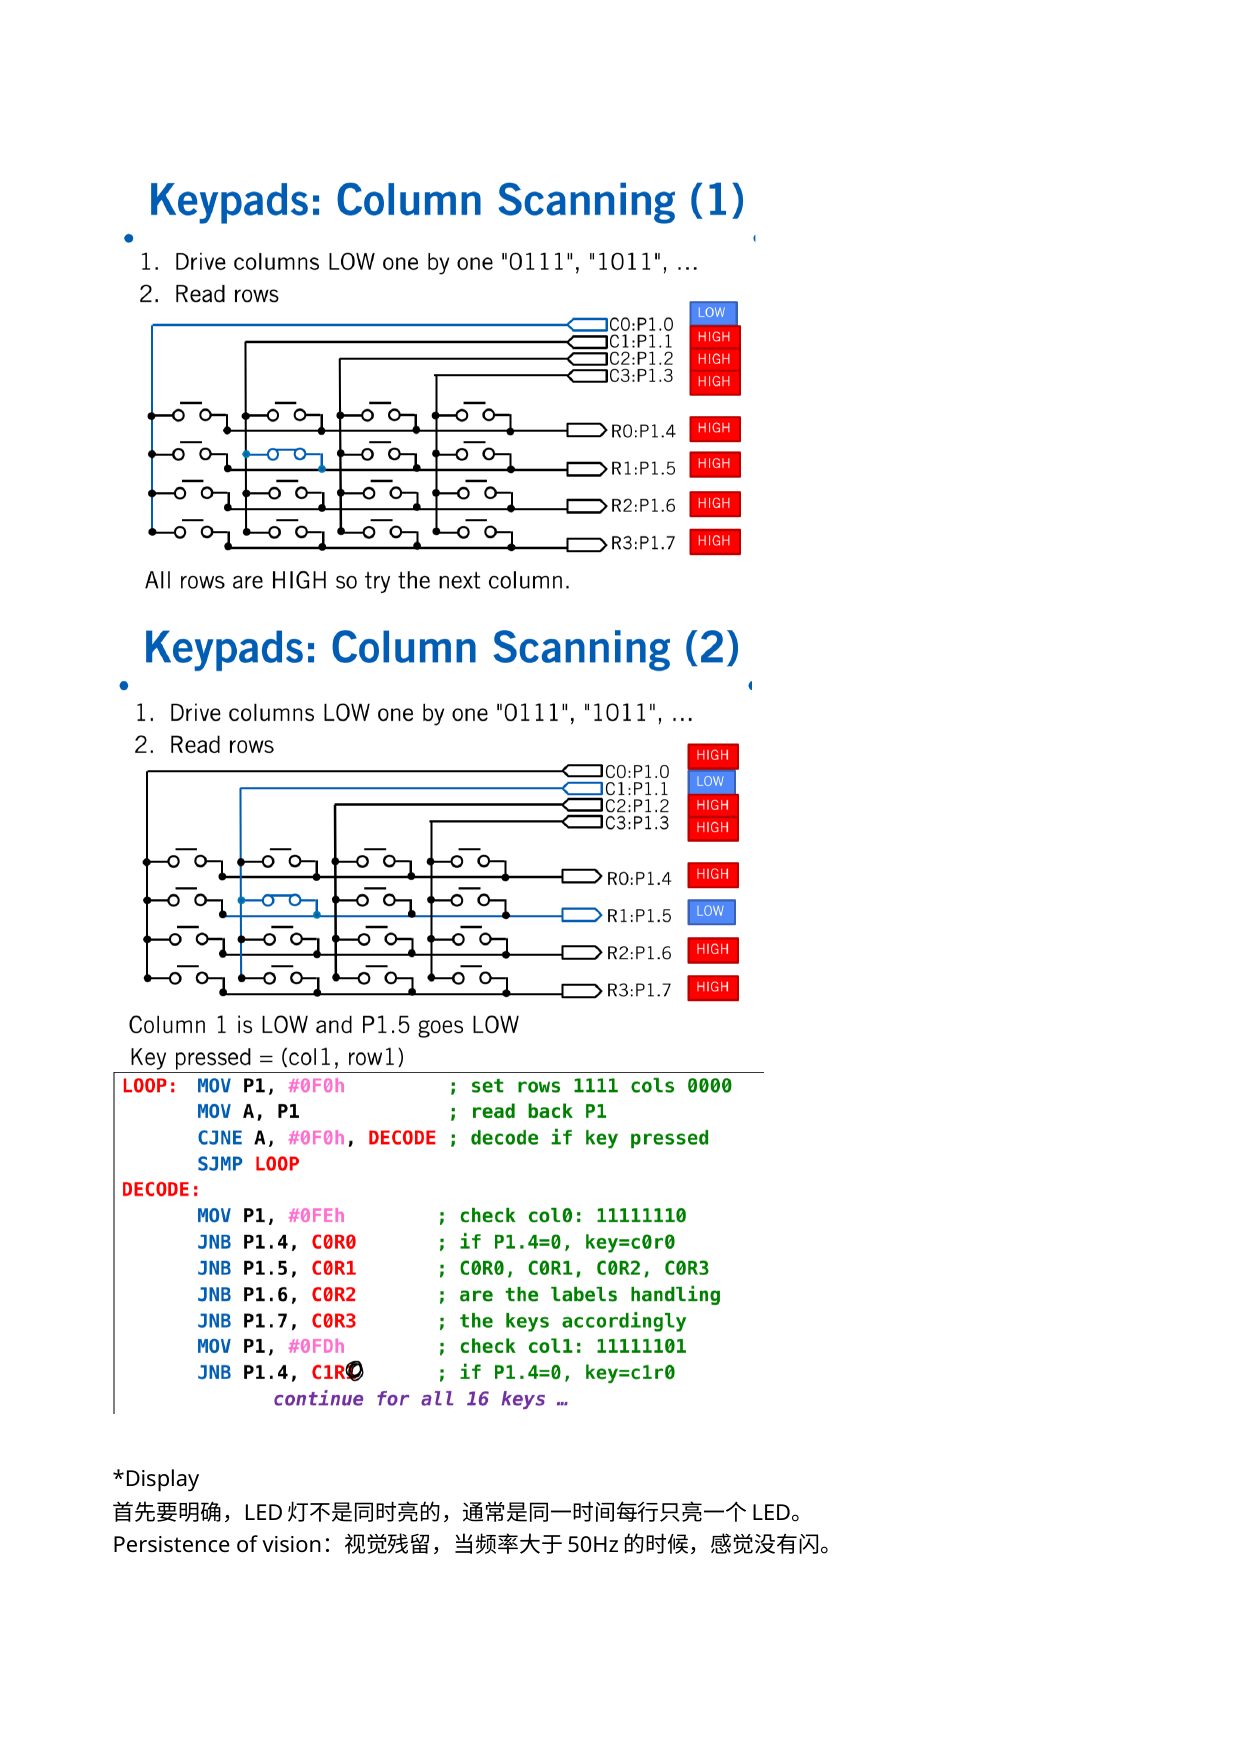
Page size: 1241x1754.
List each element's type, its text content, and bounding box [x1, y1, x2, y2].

text *Display [112, 1462, 1128, 1494]
picture [112, 617, 764, 1414]
text 首先要明确，LED灯不是同时亮的，通常是同一时间每行只亮一个LED。 [112, 1494, 1128, 1527]
picture [112, 162, 756, 597]
text Persistence of vision：视觉残留，当频率大于50Hz的时候，感觉没有闪。 [112, 1527, 1128, 1559]
